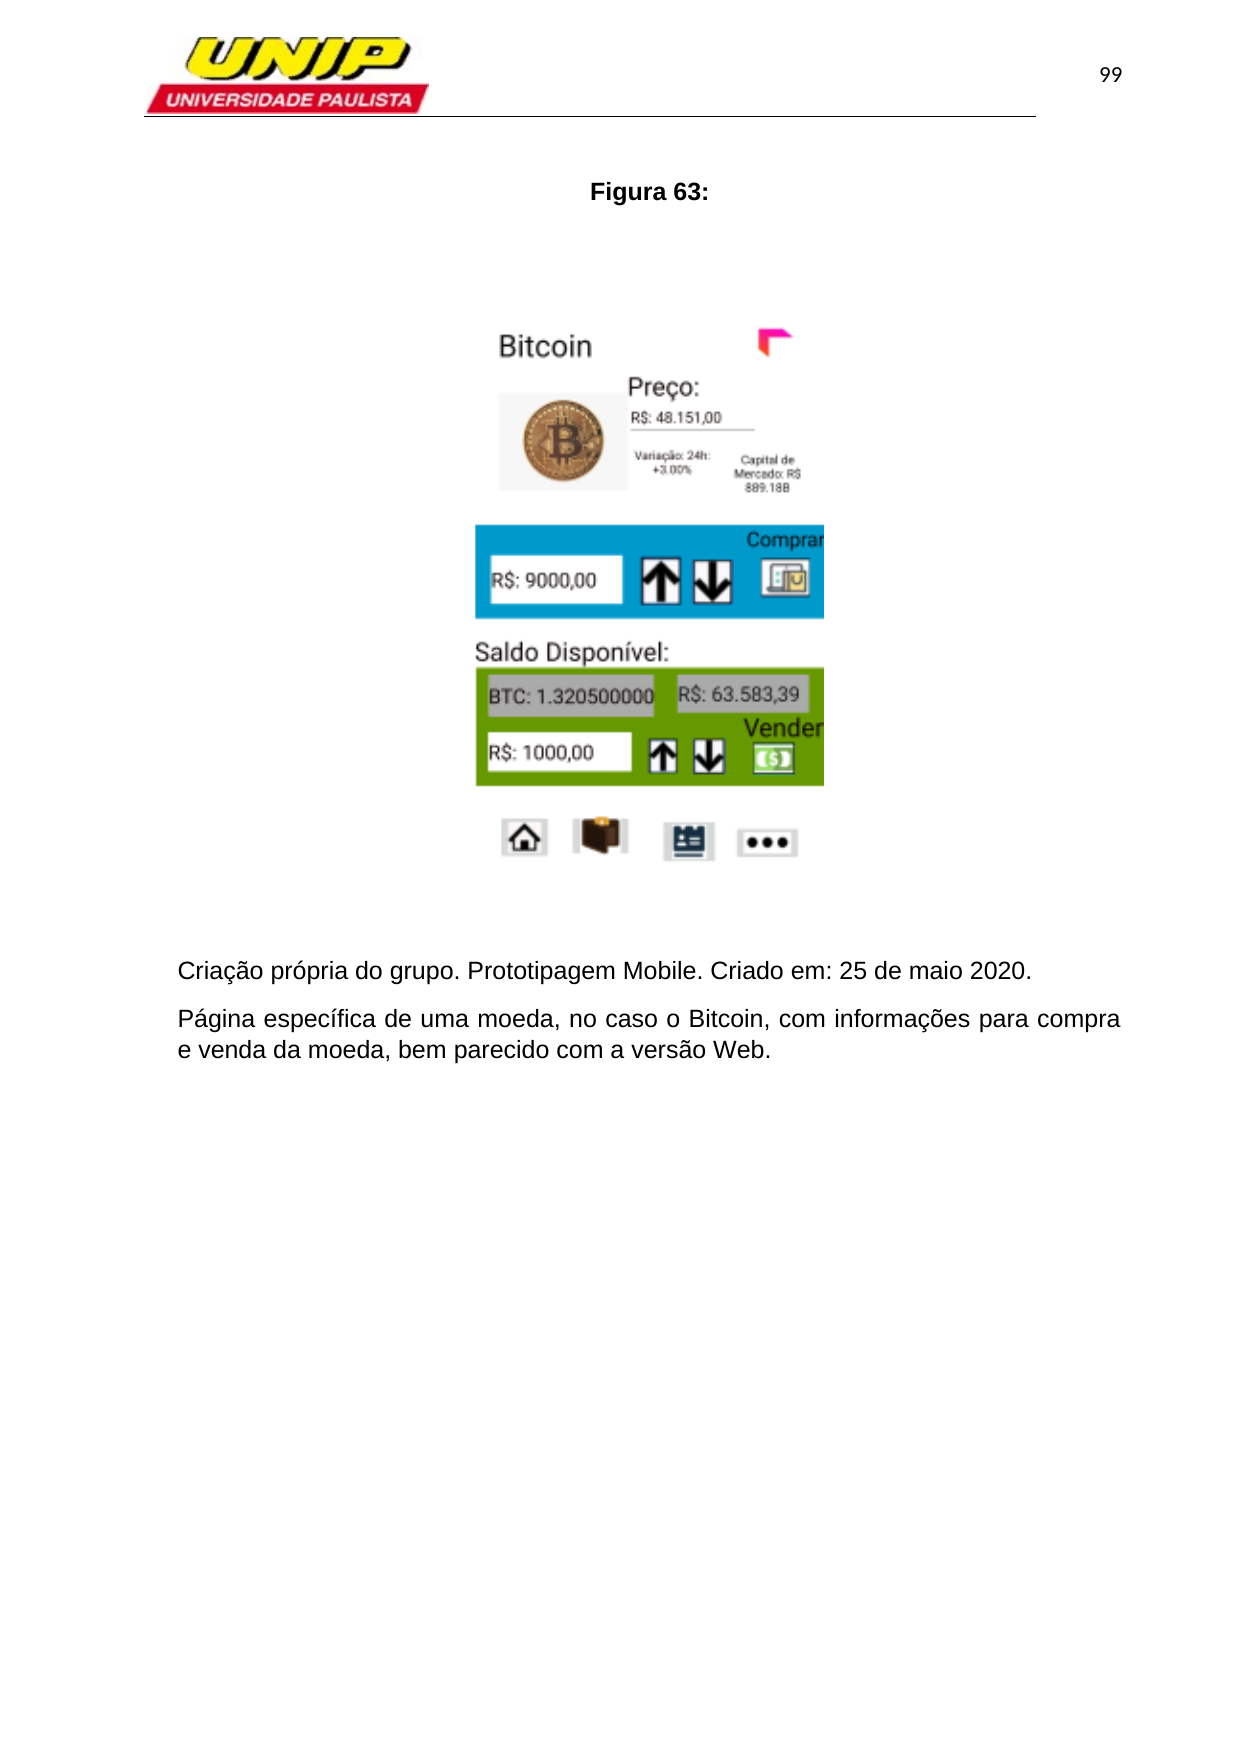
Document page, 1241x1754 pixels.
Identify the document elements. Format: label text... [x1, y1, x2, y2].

picture [475, 272, 824, 525]
picture [475, 618, 824, 892]
text Criação própria do grupo. Prototipagem Mobile. Criado em: 25 de maio 2020. [177, 956, 1122, 985]
picture [761, 559, 810, 596]
picture [692, 560, 733, 603]
text Página específica de uma moeda, no caso o Bitcoin, com informações para compra e venda da moeda, bem parecido com a versão Web. [177, 1004, 1122, 1064]
picture [642, 558, 680, 604]
text Figura 63: [177, 177, 1122, 206]
picture [490, 554, 623, 605]
picture [146, 37, 429, 114]
